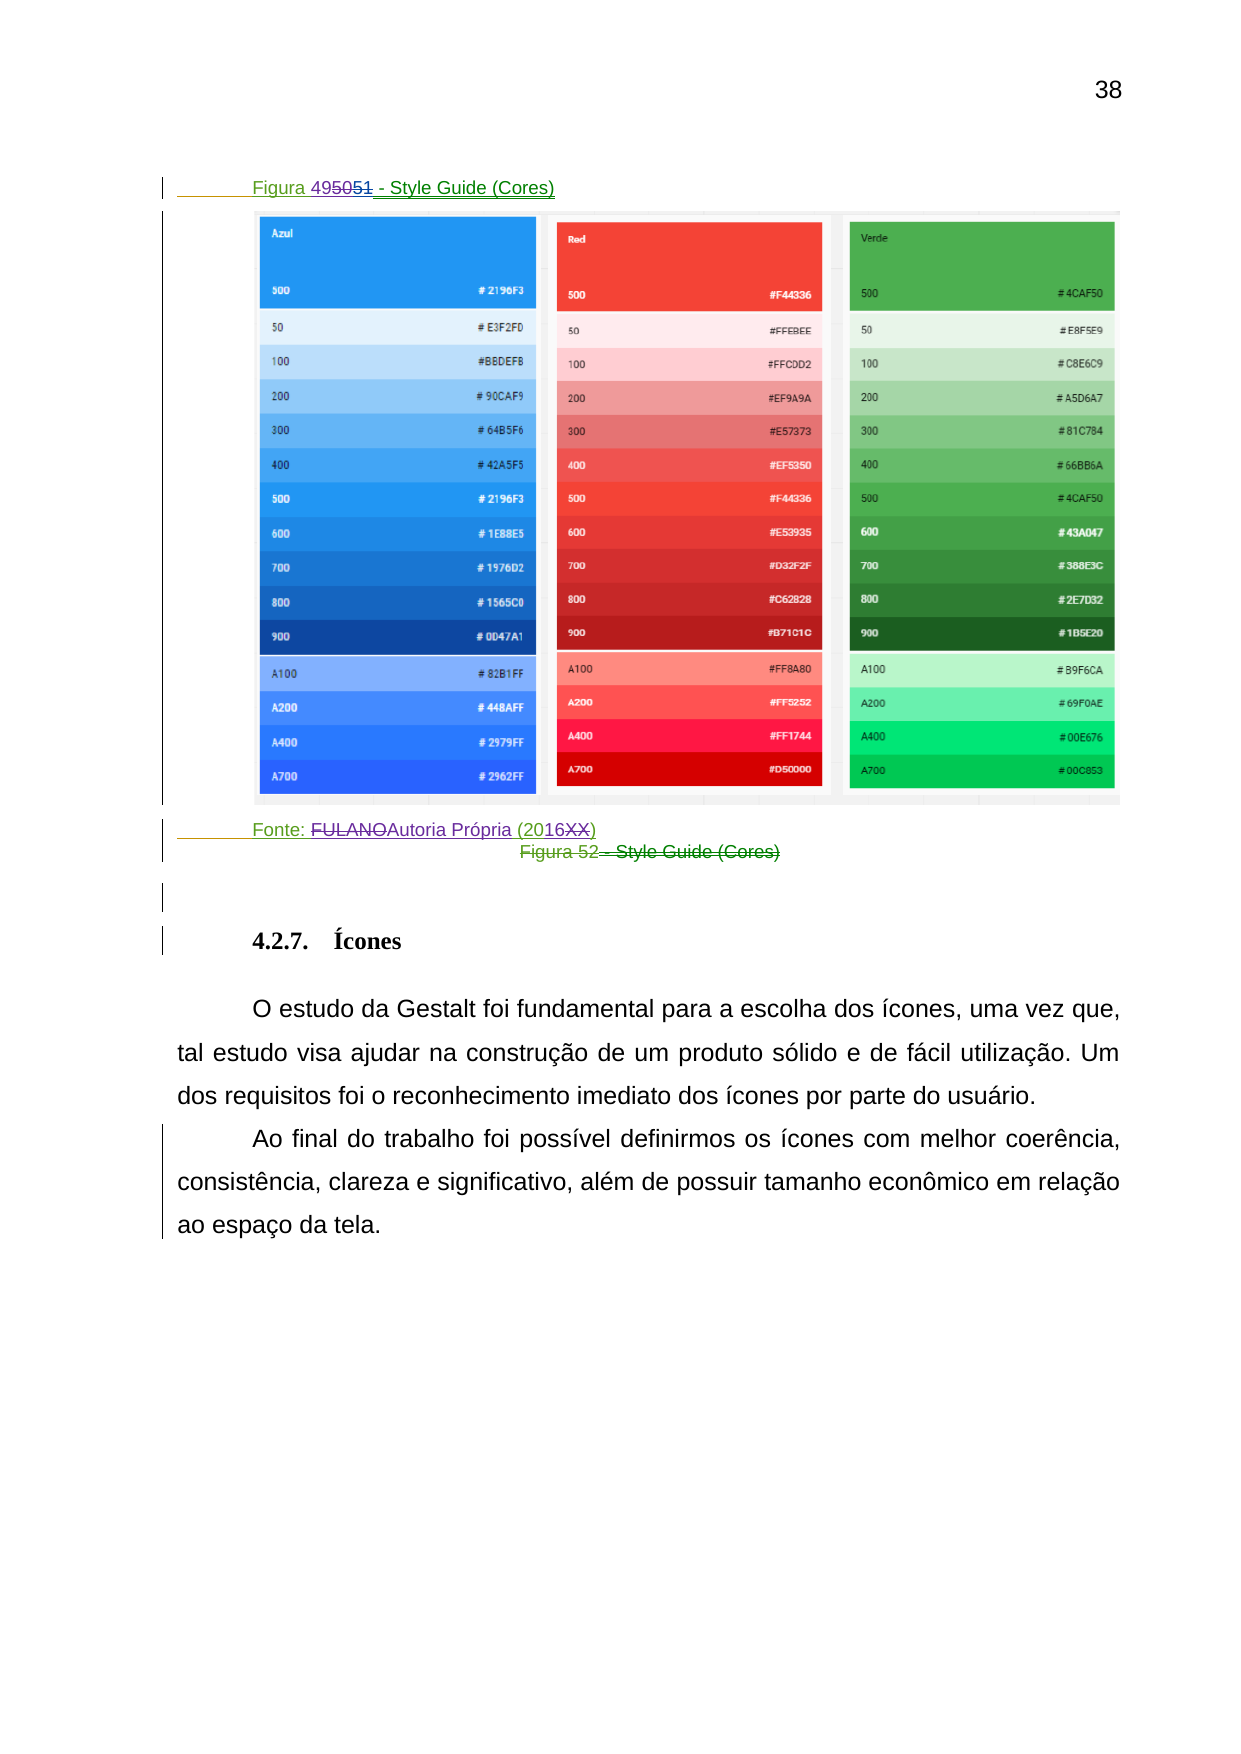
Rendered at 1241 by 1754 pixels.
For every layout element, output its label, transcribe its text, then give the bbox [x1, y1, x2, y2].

list Ícones [252, 926, 1122, 955]
text O estudo da Gestalt foi fundamental para a escolha dos ícones, uma vez que, tal estudo visa ajudar na construção de um produto sólido e de fácil utilização. Um dos requisitos foi o reconhecimento imediato dos ícones por parte do usuário. [177, 994, 1122, 1109]
text Ao final do trabalho foi possível definirmos os ícones com melhor coerência, consistência, clareza e significativo, além de possuir tamanho econômico em relação ao espaço da tela. [177, 1124, 1122, 1239]
picture [254, 211, 1120, 805]
